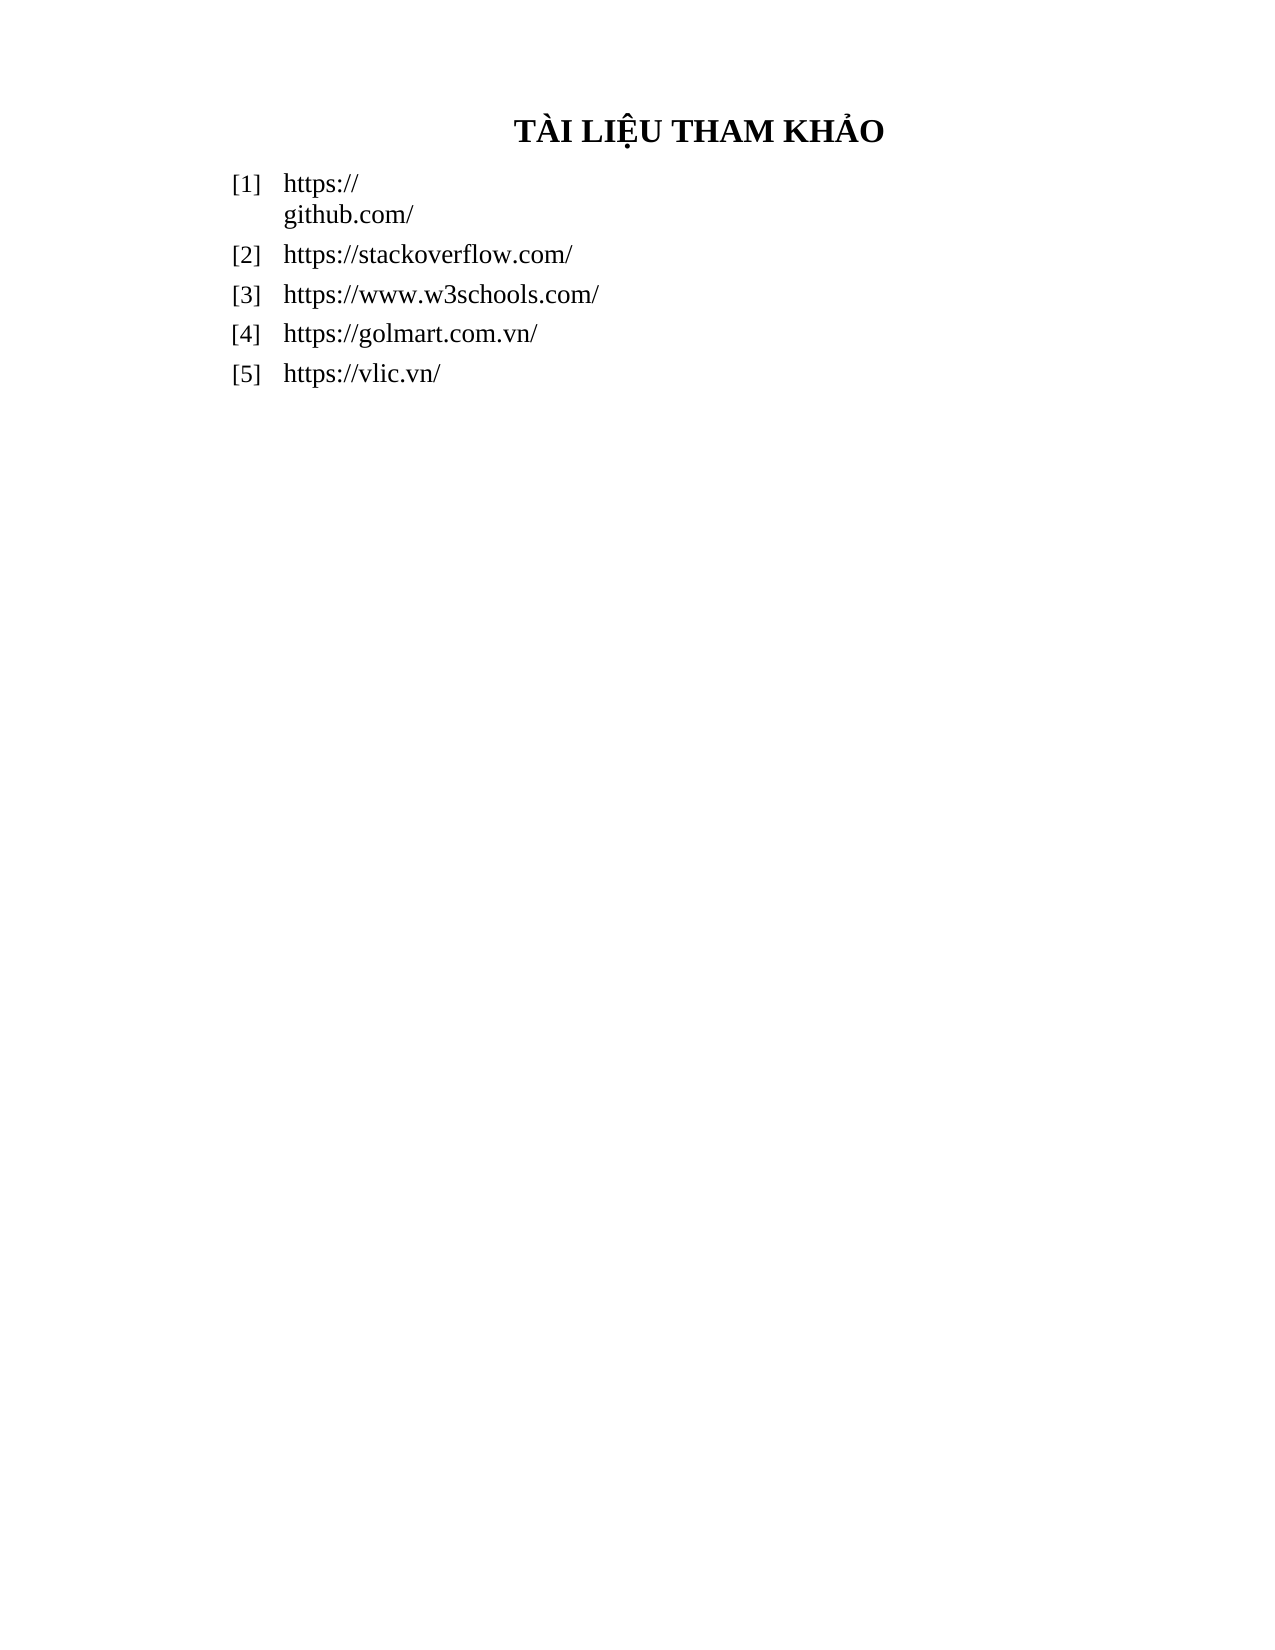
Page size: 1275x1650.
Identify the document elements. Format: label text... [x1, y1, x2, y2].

list https://golmart.com.vn/ [231, 317, 1148, 348]
list https://stackoverflow.com/ [232, 238, 1148, 270]
list https://github.com/ [232, 167, 476, 230]
list https://www.w3schools.com/ [232, 278, 1148, 309]
list https://vlic.vn/ [232, 357, 1148, 388]
subtitle TÀI LIỆU THAM KHẢO [478, 111, 1022, 149]
